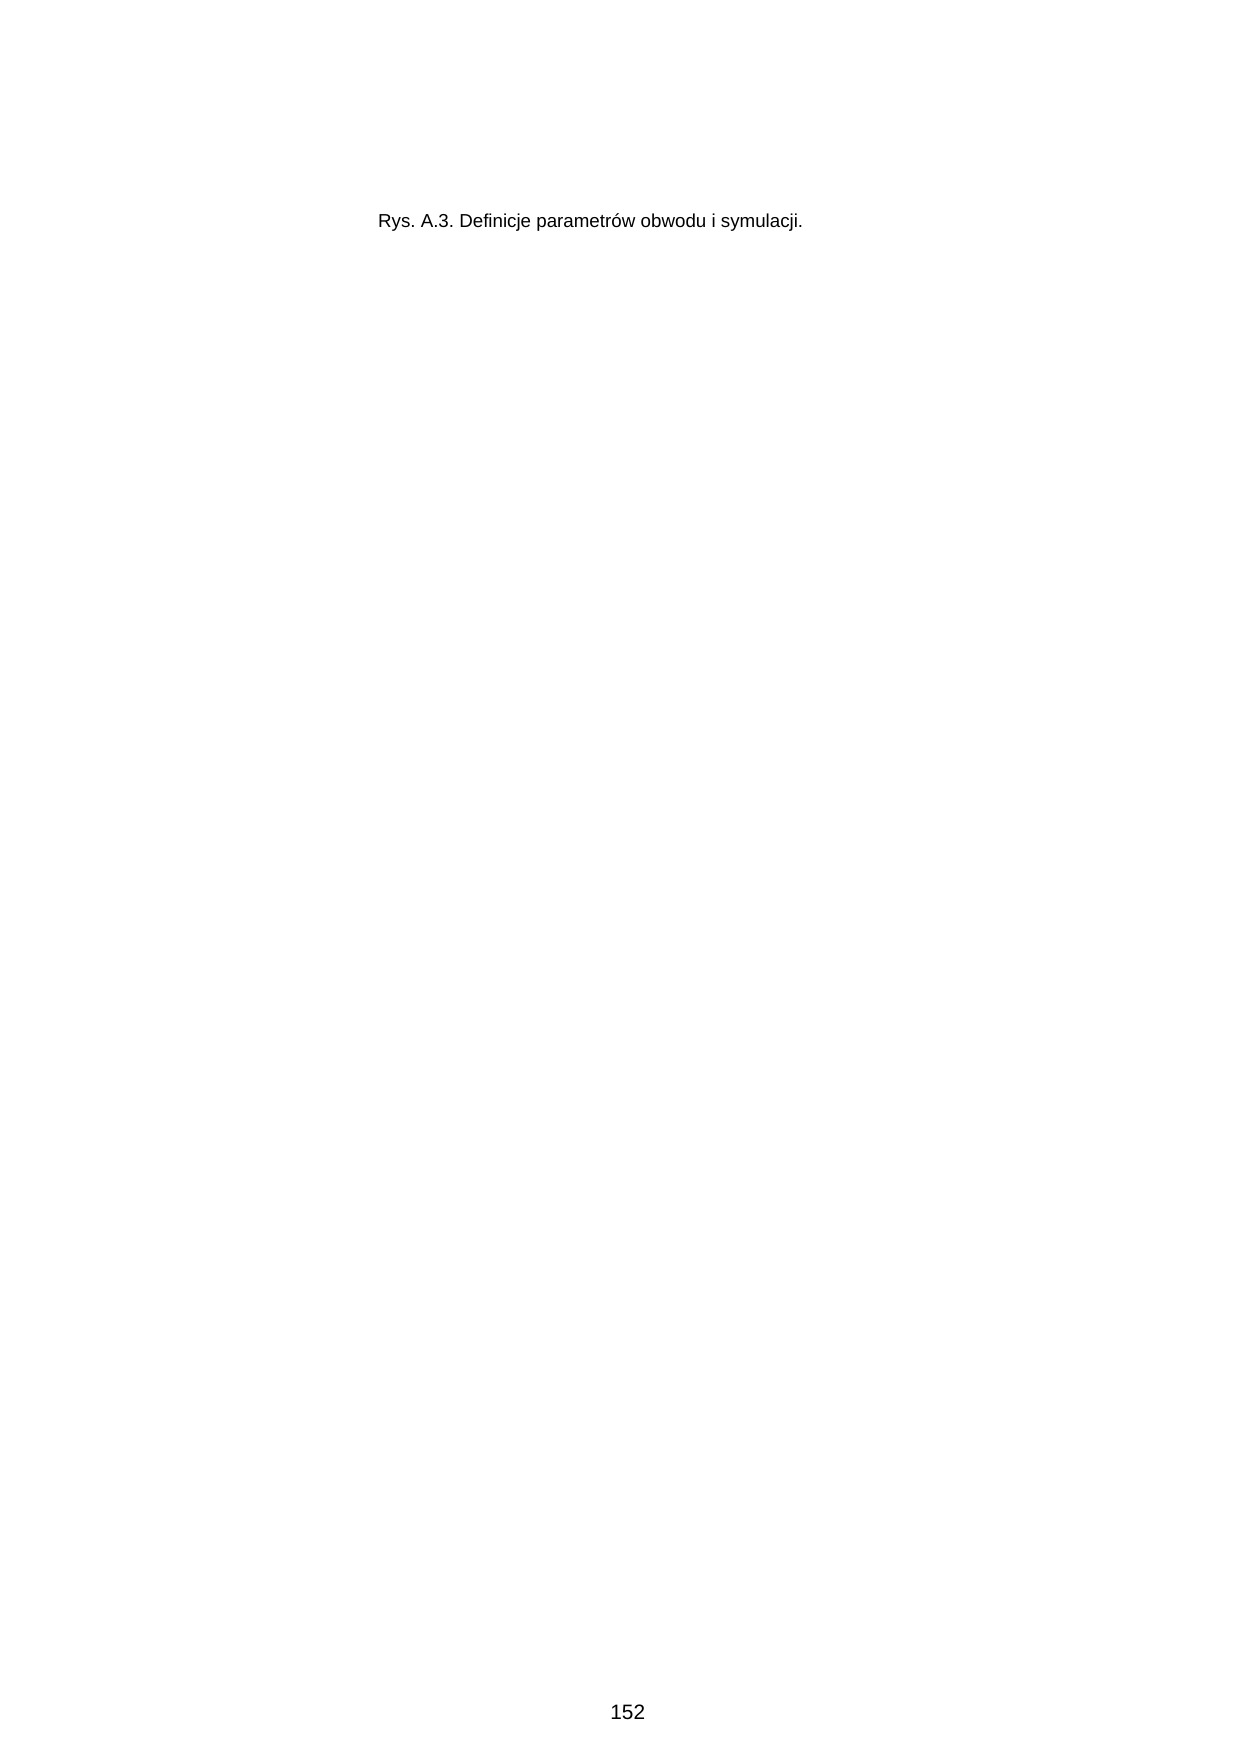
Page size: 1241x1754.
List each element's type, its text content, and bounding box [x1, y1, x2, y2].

subtitle Rys. A.3. Definicje parametrów obwodu i symulacji. [148, 210, 1033, 231]
